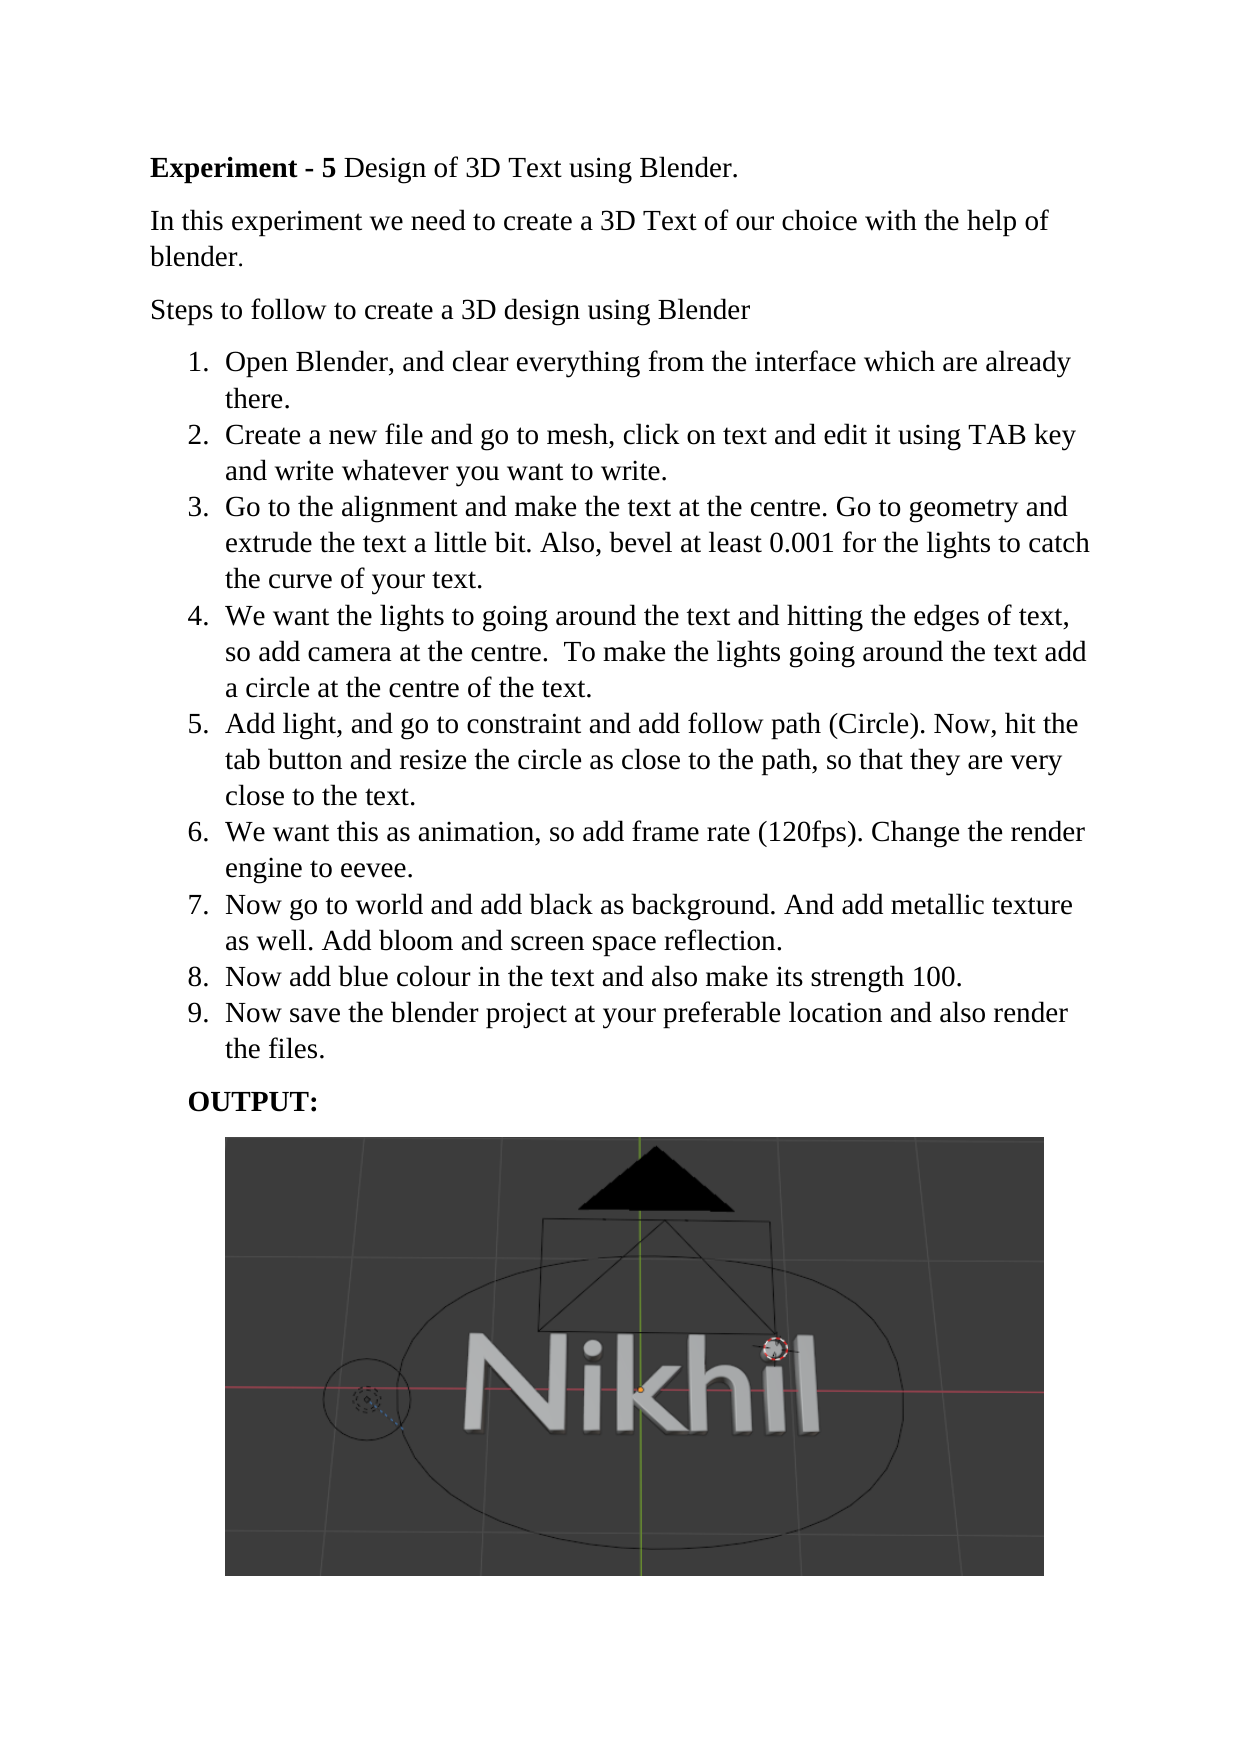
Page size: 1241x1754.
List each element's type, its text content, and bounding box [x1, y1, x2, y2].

text In this experiment we need to create a 3D Text of our choice with the help of blender. [150, 203, 1090, 272]
text OUTPUT: [187, 1084, 1090, 1118]
list Go to the alignment and make the text at the centre. Go to geometry and extrude the text a little bit. Also, bevel at least 0.001 for the lights to catch the curve of your text. [187, 489, 1090, 595]
list Add light, and go to constraint and add follow path (Circle). Now, hit the tab button and resize the circle as close to the path, so that they are very close to the text. [187, 706, 1090, 812]
list Open Blender, and clear everything from the interface which are already there. [187, 344, 1090, 414]
picture [225, 1137, 1044, 1576]
list Now go to world and add black as background. And add metallic texture as well. Add bloom and screen space reflection. [187, 887, 1090, 956]
list We want the lights to going around the text and hitting the edges of text, so add camera at the centre. To make the lights going around the text add a circle at the centre of the text. [187, 598, 1090, 703]
list Create a new file and go to mesh, click on text and edit it using TAB key and write whatever you want to write. [187, 417, 1090, 487]
text Experiment - 5 Design of 3D Text using Blender. [150, 150, 1090, 183]
list Now add blue colour in the text and also make its strength 100. [187, 959, 1090, 993]
text Steps to follow to create a 3D design using Blender [150, 292, 1090, 325]
list We want this as animation, so add frame rate (120fps). Change the render engine to eevee. [187, 814, 1090, 884]
list Now save the blender project at your preferable location and also render the files. [187, 995, 1090, 1065]
